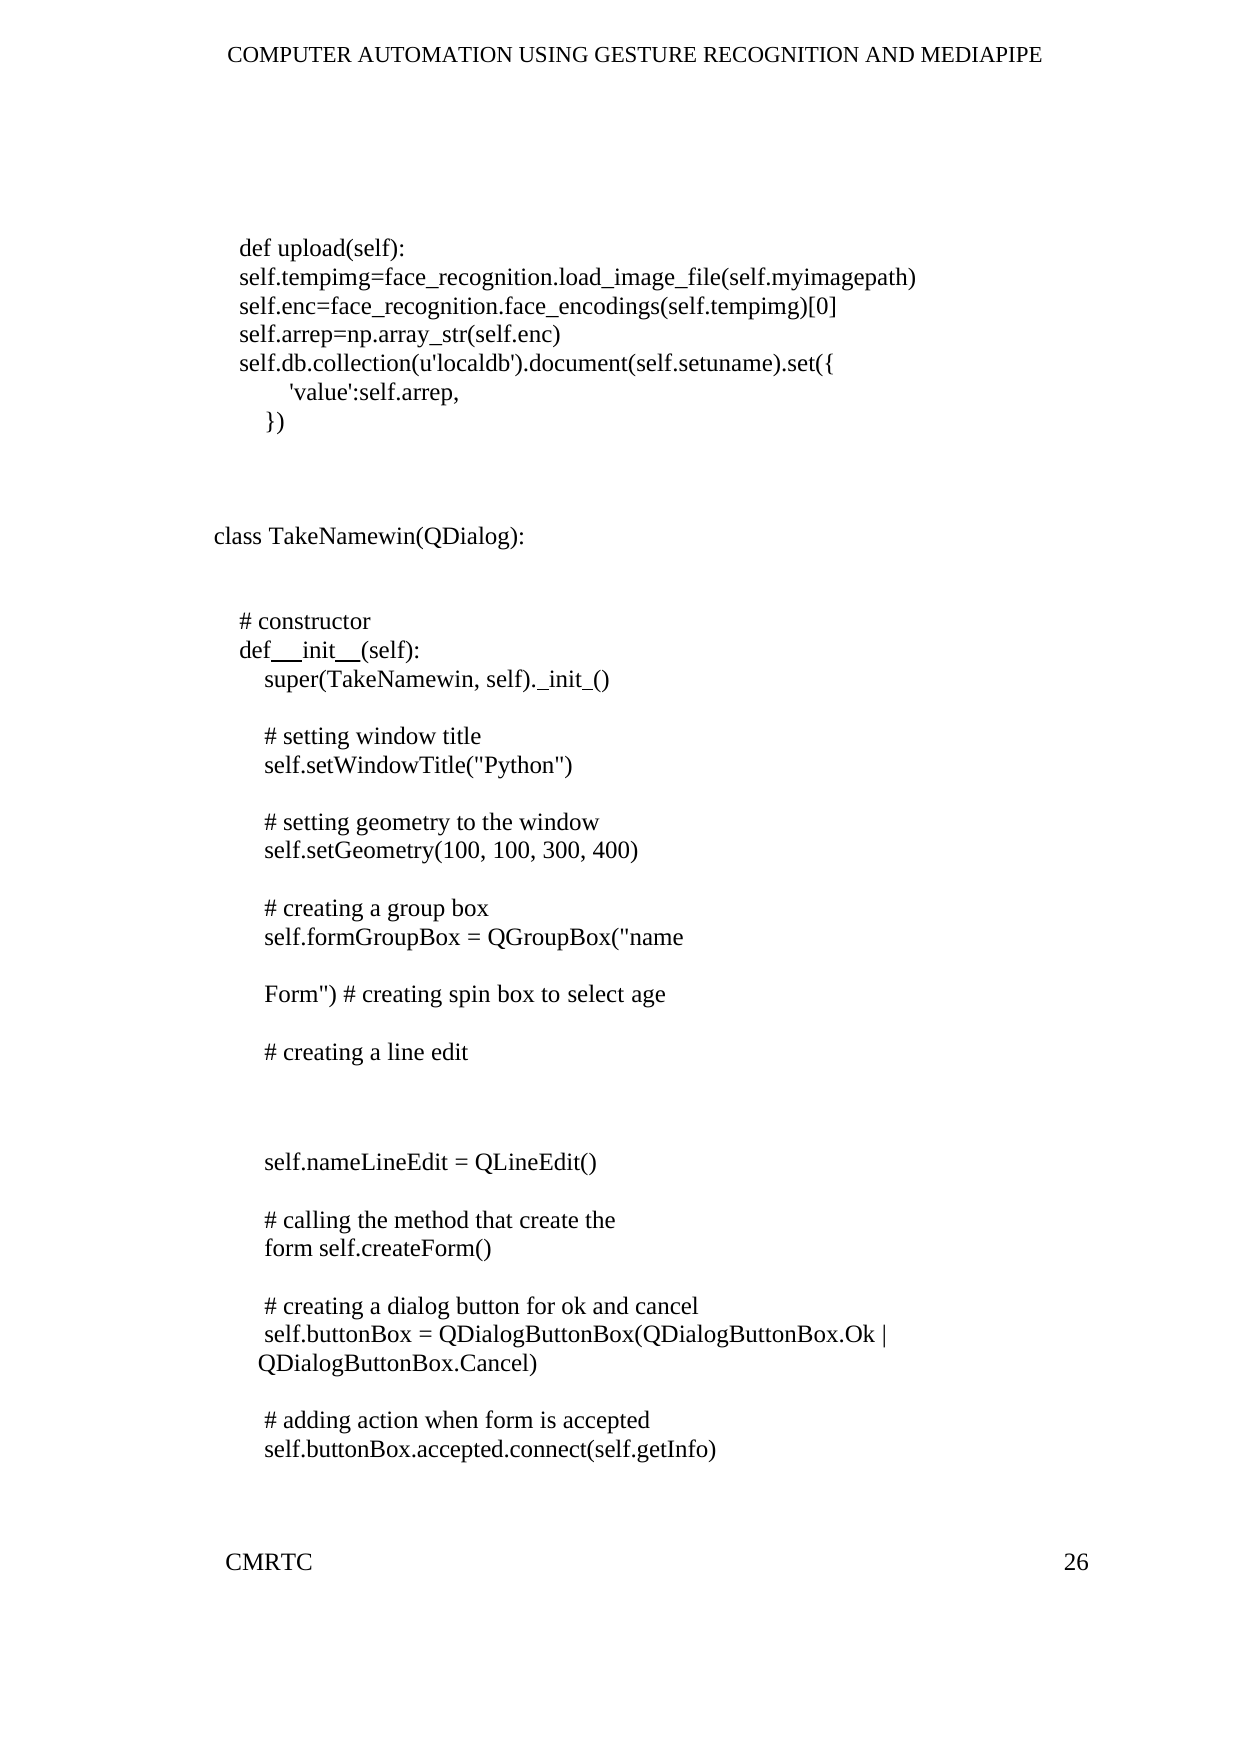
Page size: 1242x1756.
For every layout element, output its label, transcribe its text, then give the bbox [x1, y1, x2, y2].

text class TakeNamewin(QDialog): # constructor [213, 464, 526, 635]
text # setting geometry to the window self.setGeometry(100, 100, 300, 400) [264, 808, 639, 864]
text # calling the method that create the form self.createForm() [264, 1205, 671, 1262]
text # creating a group box [264, 893, 1137, 922]
text # setting window title self.setWindowTitle("Python") [264, 721, 641, 779]
text self.nameLineEdit = QLineEdit() [264, 1147, 1137, 1176]
text def init (self): super(TakeNamewin, self). init () [239, 636, 623, 693]
text 'value':self.arrep, [289, 377, 1137, 406]
text self.formGroupBox = QGroupBox("name Form") # creating spin box to select age [264, 922, 762, 1008]
text def upload(self): self.tempimg=face_recognition.load_image_file(self.myimagepath) self.enc=face_recognition.face_encodings(self.tempimg)[0] self.arrep=np.array_str(self.enc) self.db.collection(u'localdb').document(self.setuname).set({ [239, 233, 1041, 377]
text }) [264, 406, 1137, 435]
text # creating a line edit [264, 1037, 1137, 1066]
text # creating a dialog button for ok and cancel [264, 1291, 1137, 1320]
text # adding action when form is accepted self.buttonBox.accepted.connect(self.getInfo) [264, 1405, 1099, 1463]
text self.buttonBox = QDialogButtonBox(QDialogButtonBox.Ok | QDialogButtonBox.Cancel) [258, 1320, 1137, 1376]
